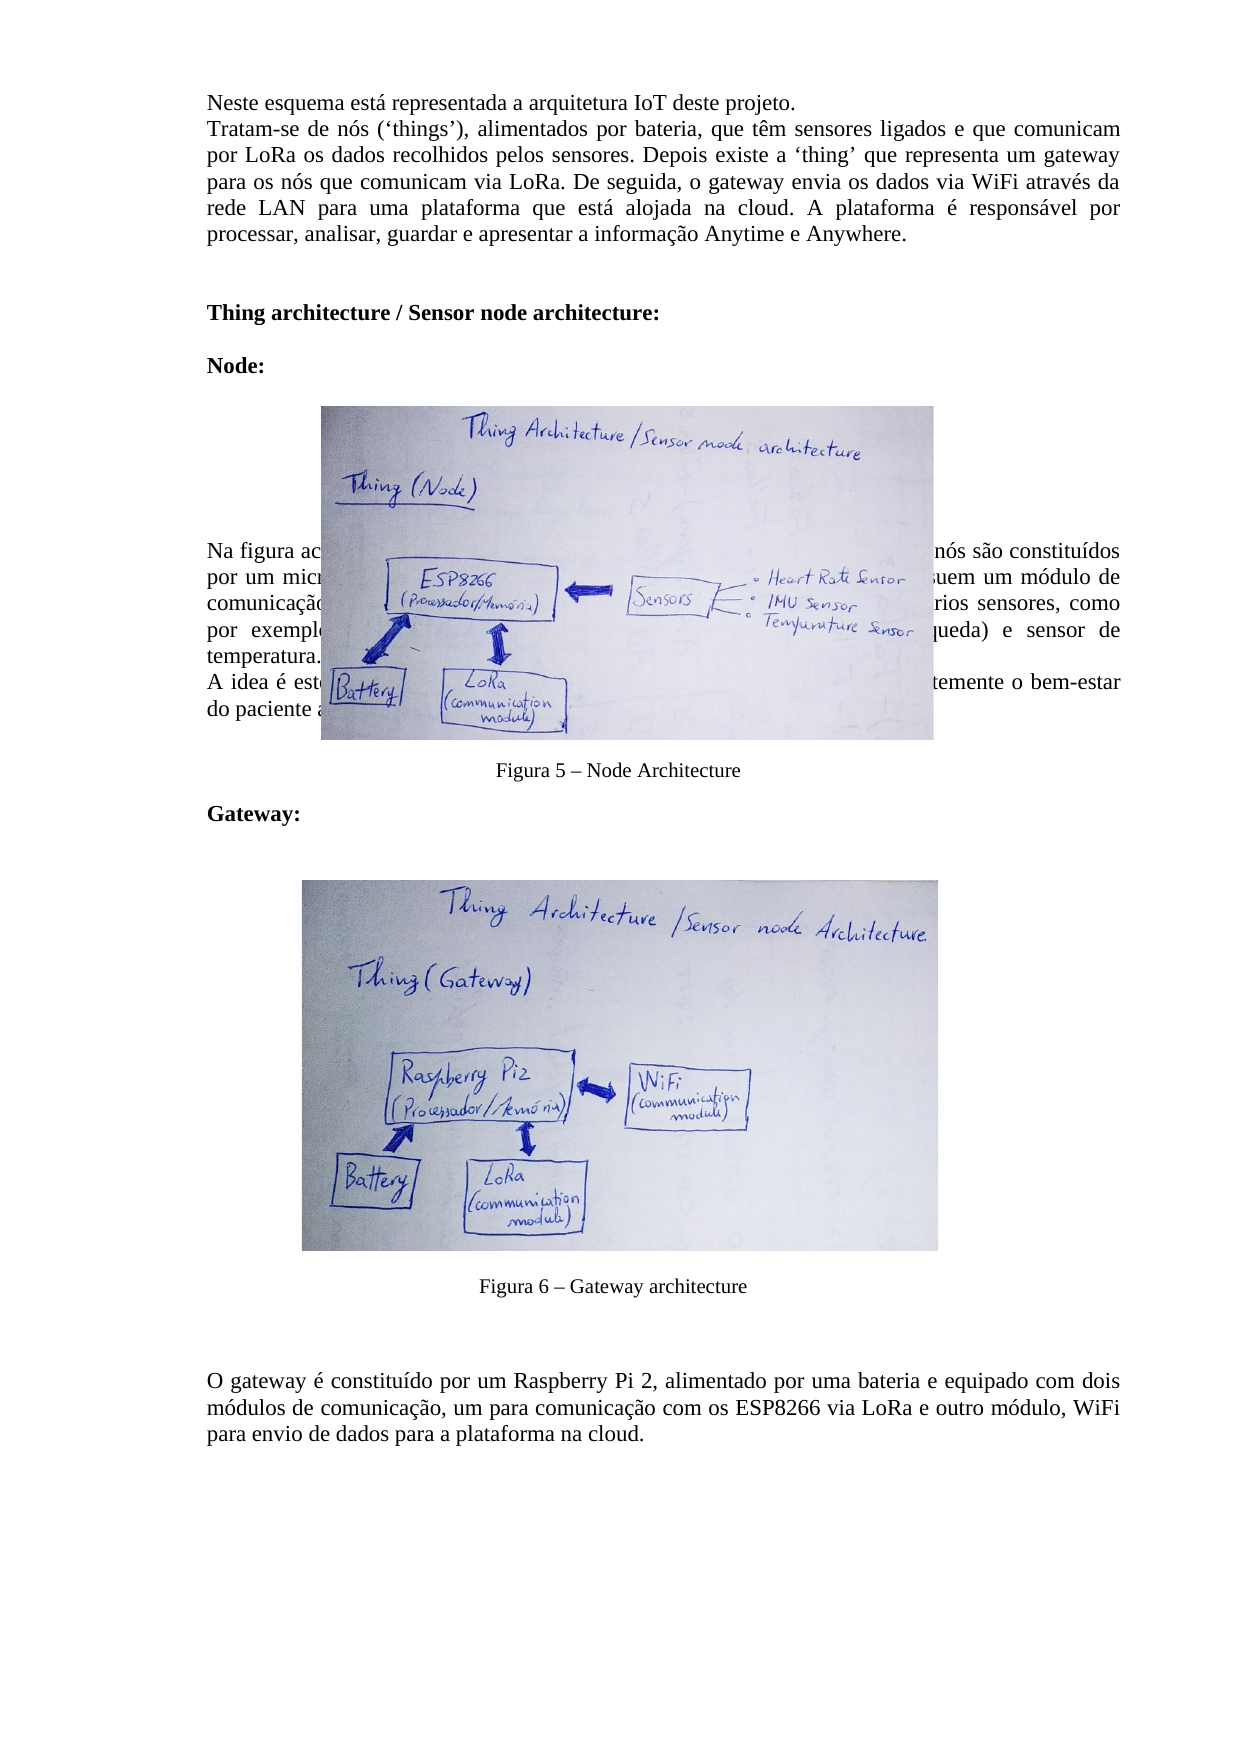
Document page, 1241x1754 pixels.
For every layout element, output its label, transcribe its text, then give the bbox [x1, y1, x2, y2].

text O gateway é constituído por um Raspberry Pi 2, alimentado por uma bateria e equipado com dois módulos de comunicação, um para comunicação com os ESP8266 via LoRa e outro módulo, WiFi para envio de dados para a plataforma na cloud. [207, 1367, 1122, 1447]
text Node: [207, 352, 1122, 378]
text Tratam-se de nós (‘things’), alimentados por bateria, que têm sensores ligados e que comunicam por LoRa os dados recolhidos pelos sensores. Depois existe a ‘thing’ que representa um gateway para os nós que comunicam via LoRa. De seguida, o gateway envia os dados via WiFi através da rede LAN para uma plataforma que está alojada na cloud. A plataforma é responsável por processar, analisar, guardar e apresentar a informação Anytime e Anywhere. [207, 115, 1122, 247]
picture [301, 880, 939, 1251]
text Neste esquema está representada a arquitetura IoT deste projeto. [207, 89, 1122, 115]
text Gateway: [207, 800, 1122, 827]
picture [321, 406, 934, 740]
text Na figura acima foi dissecada a ‘thing’ que representa os nós sensoriais. Estes nós são constituídos por um microcontrolador (ESP8266), são alimentados por uma bateria e possuem um módulo de comunicação que comunica via LoRa. Ao microcontrolador estão ligados vários sensores, como por exemplo o sensor de batimento cardíaco, IMU sensor (sensor de queda) e sensor de temperatura. [934, 537, 1122, 668]
text A idea é este nó (wearable) ser usado por pacientes e que monitoriza constantemente o bem-estar do paciente através dos sensores. [934, 668, 1122, 721]
text Thing architecture / Sensor node architecture: [207, 299, 1122, 326]
